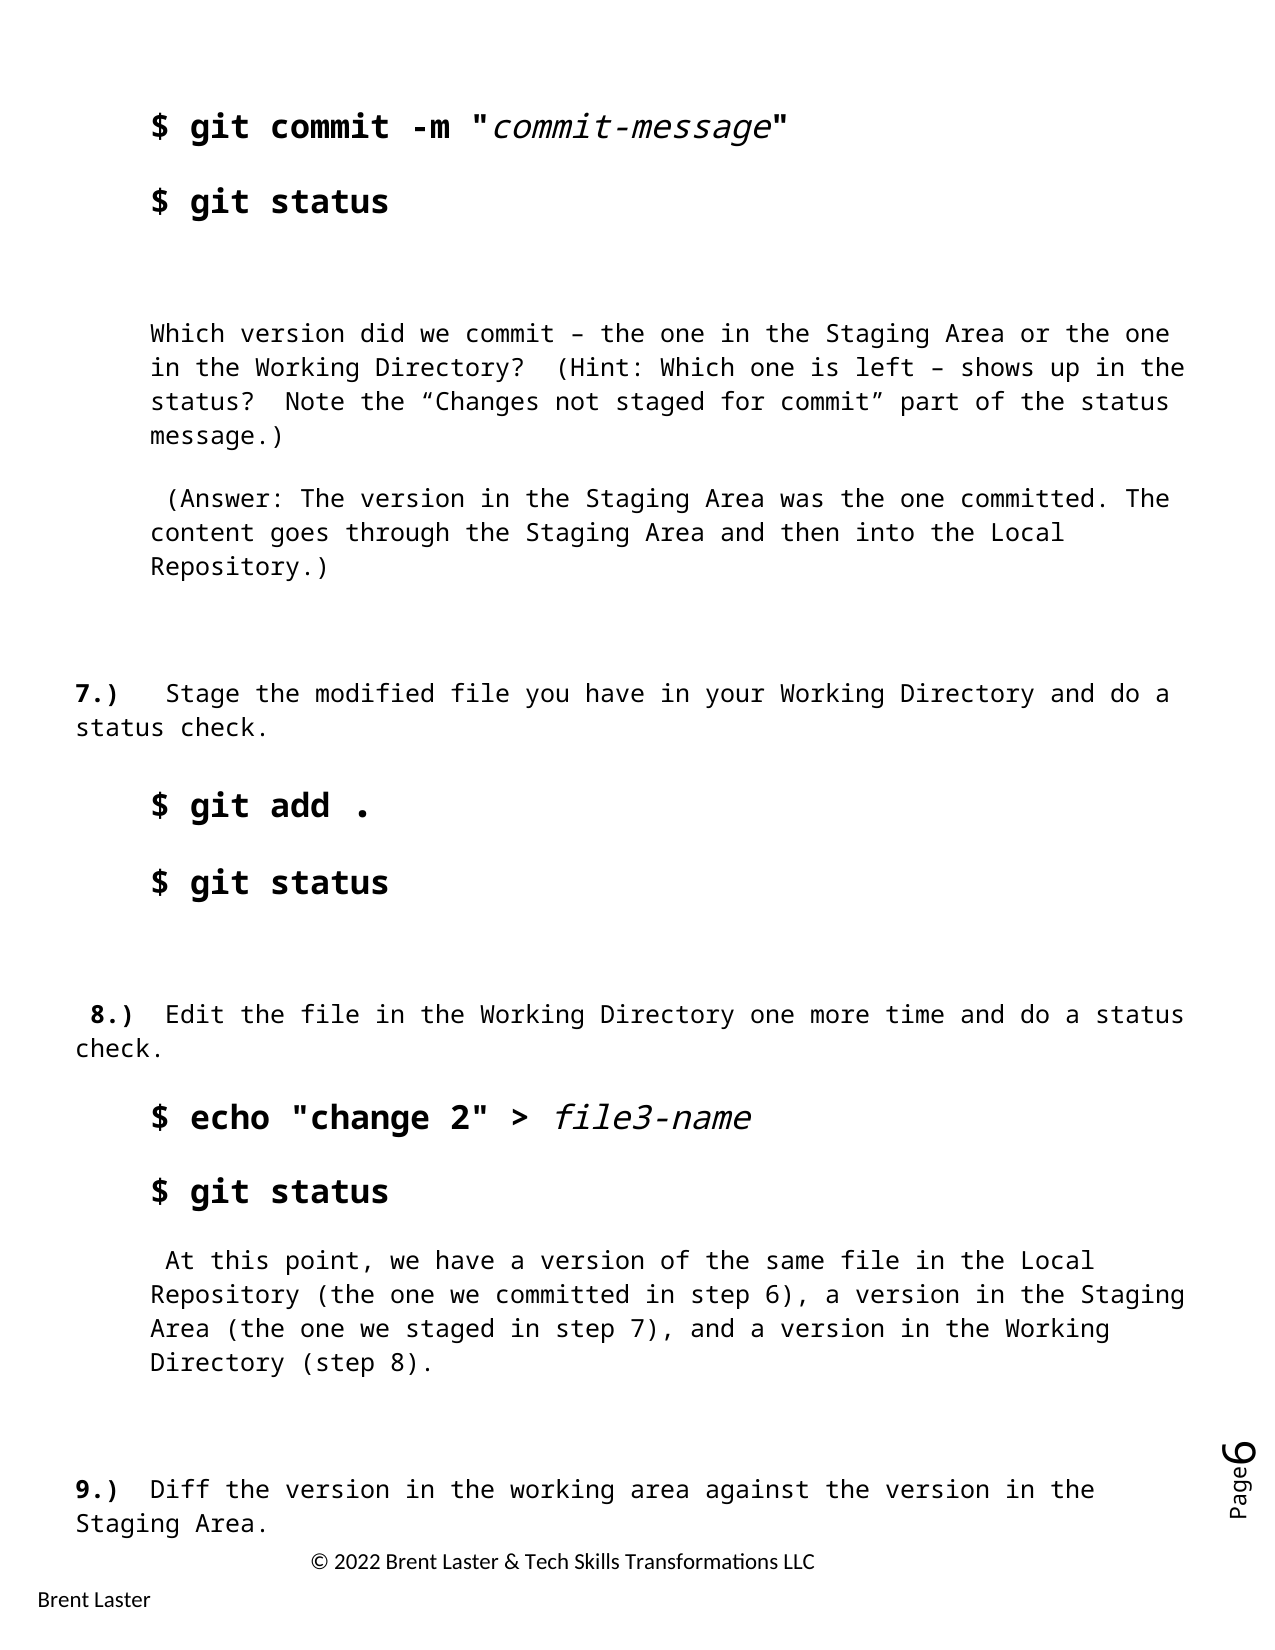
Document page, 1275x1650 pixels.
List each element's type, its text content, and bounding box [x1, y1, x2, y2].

subtitle At this point, we have a version of the same file in the Local Repository (the one we committed in step 6), a version in the Staging Area (the one we staged in step 7), and a version in the Working Directory (step 8). [150, 1243, 1200, 1379]
text $ echo "change 2" > file3-name [75, 1094, 1200, 1139]
subtitle 8.) Edit the file in the Working Directory one more time and do a status check. [75, 996, 1200, 1064]
subtitle $ git add . [150, 773, 1200, 829]
subtitle $ git status [150, 859, 1200, 904]
subtitle $ git status [150, 1168, 1200, 1214]
subtitle 7.) Stage the modified file you have in your Working Directory and do a status check. [75, 675, 1200, 743]
subtitle $ git status [150, 178, 1200, 223]
subtitle 9.) Diff the version in the working area against the version in the Staging Area. [75, 1472, 1200, 1540]
subtitle (Answer: The version in the Staging Area was the one committed. The content goes through the Staging Area and then into the Local Repository.) [150, 481, 1200, 583]
text $ git commit -m "commit-message" [75, 103, 1200, 148]
subtitle Which version did we commit – the one in the Staging Area or the one in the Working Directory? (Hint: Which one is left – shows up in the status? Note the “Changes not staged for commit” part of the status message.) [150, 315, 1200, 452]
